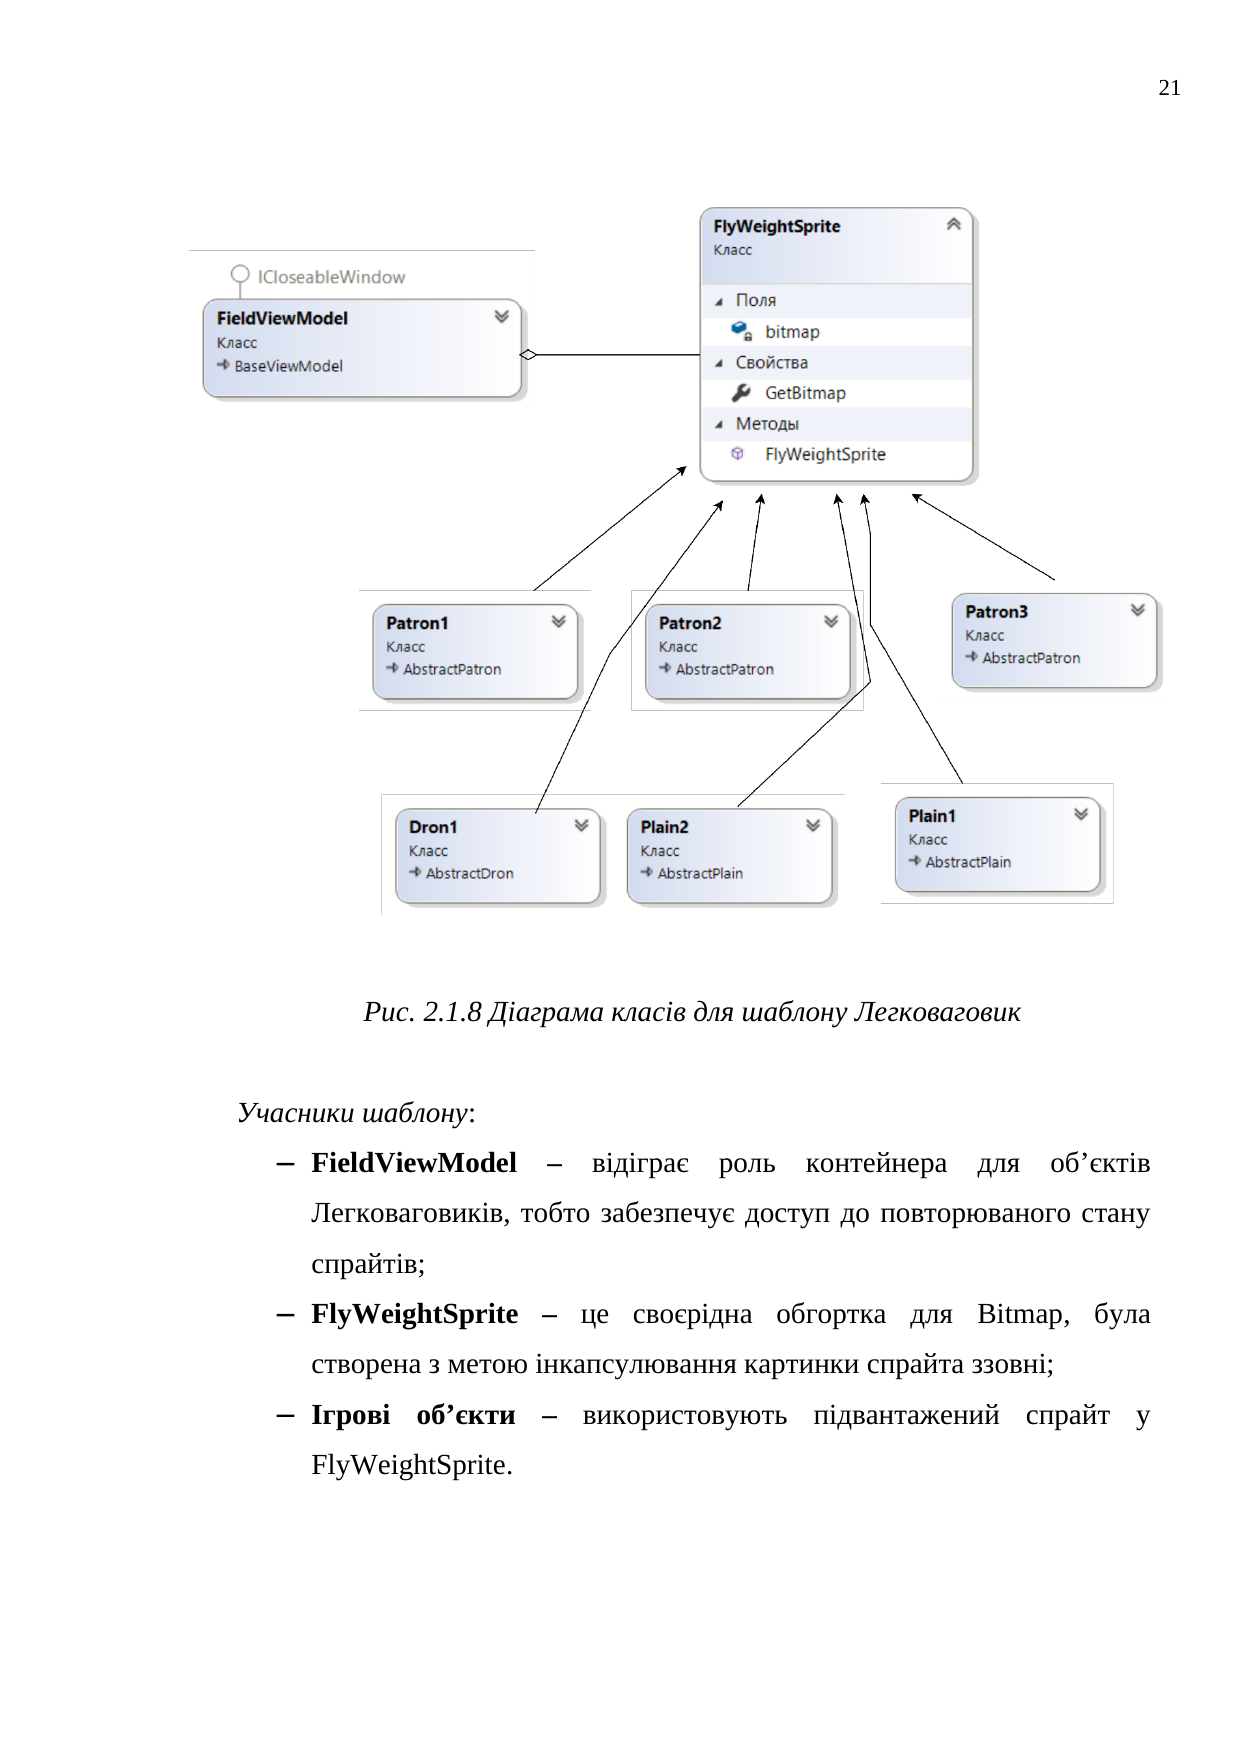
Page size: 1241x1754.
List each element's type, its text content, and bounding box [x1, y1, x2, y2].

list Ігрові об’єкти – використовують підвантажений спрайт у FlyWeightSprite. [274, 1397, 1151, 1481]
text Рис. 2.1.8 Діаграма класів для шаблону Легковаговик [177, 994, 1151, 1028]
picture [177, 182, 1182, 927]
list FlyWeightSprite – це своєрідна обгортка для Bitmap, була створена з метою інкапсулювання картинки спрайта ззовні; [274, 1296, 1151, 1380]
list FieldViewModel – відіграє роль контейнера для об’єктів Легковаговиків, тобто забезпечує доступ до повторюваного стану спрайтів; [274, 1145, 1151, 1279]
text Учасники шаблону: [177, 1095, 1181, 1128]
